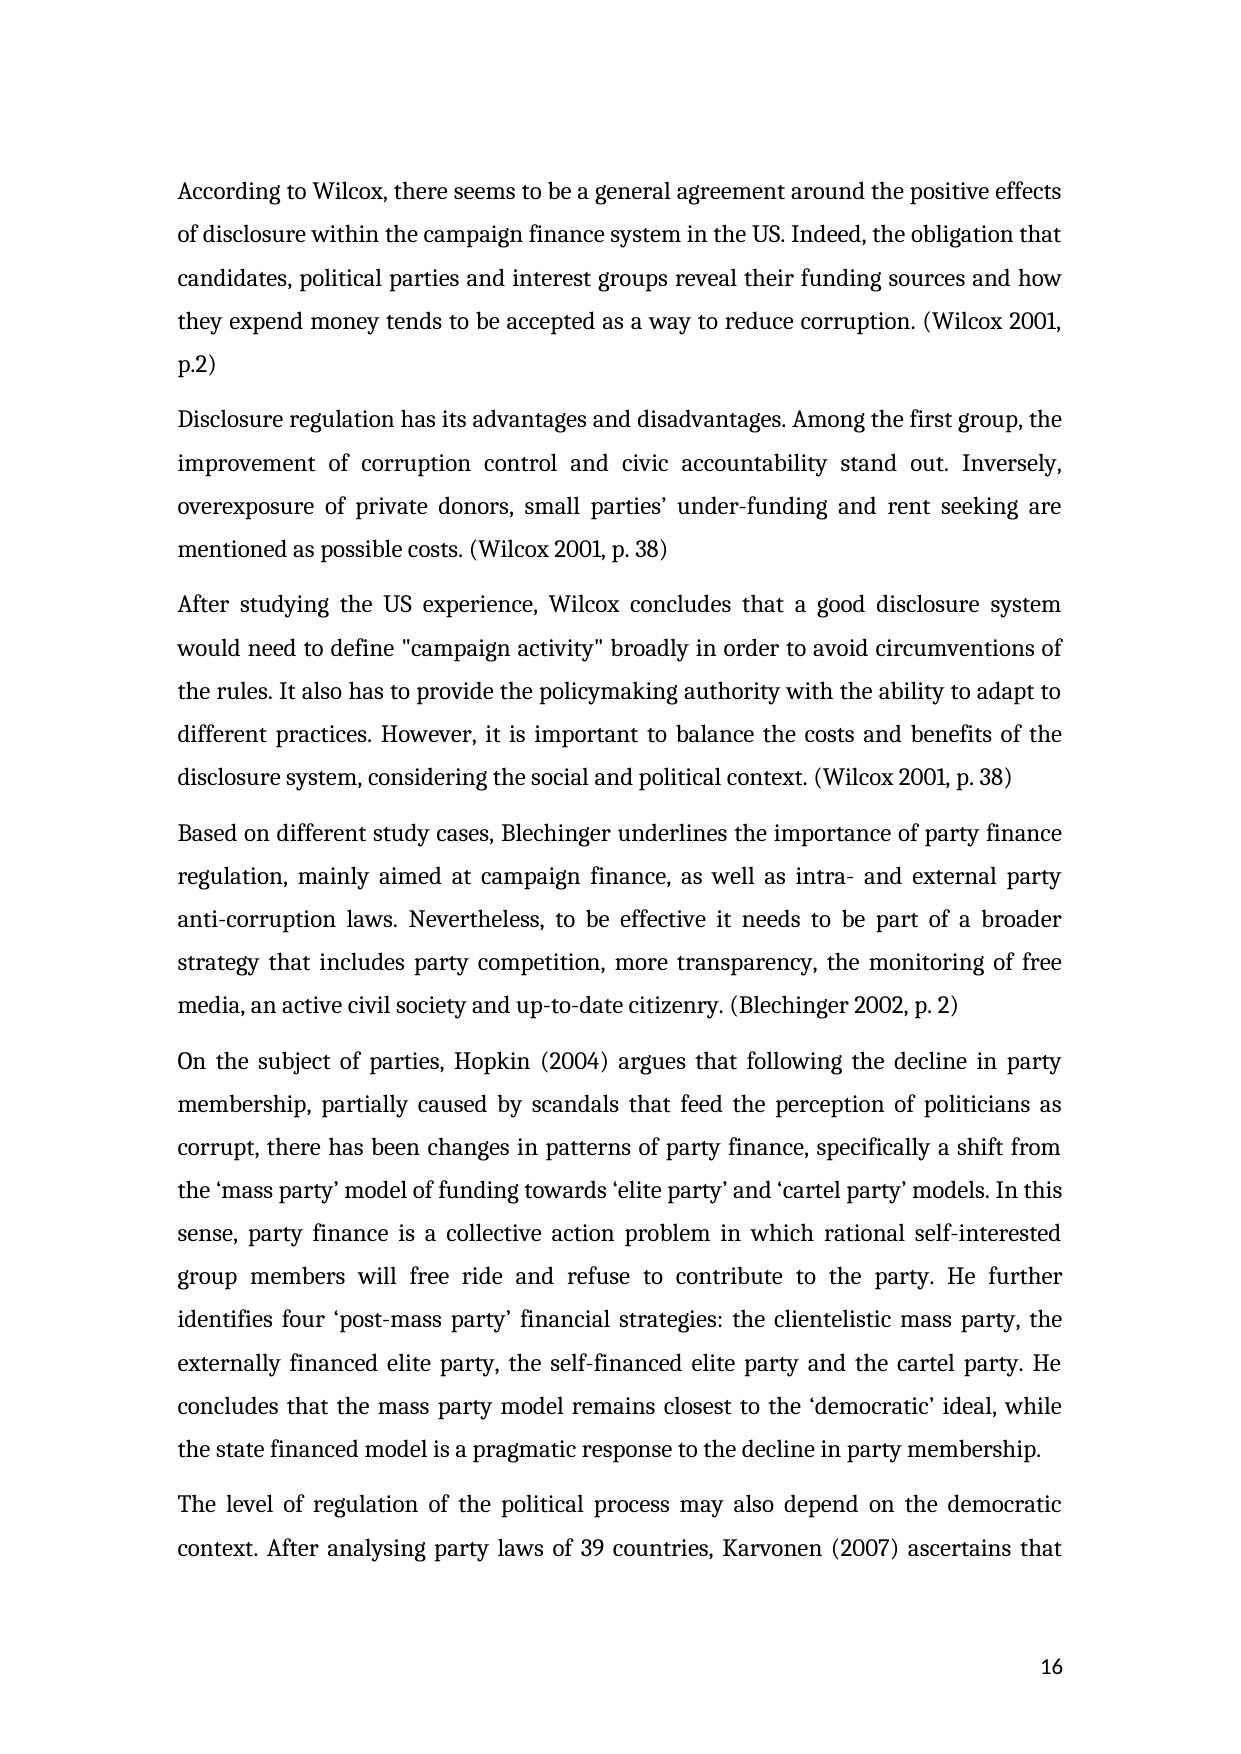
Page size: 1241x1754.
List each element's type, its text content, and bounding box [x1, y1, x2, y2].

text Disclosure regulation has its advantages and disadvantages. Among the first group, the improvement of corruption control and civic accountability stand out. Inversely, overexposure of private donors, small parties’ under-funding and rent seeking are mentioned as possible costs. (Wilcox 2001, p. 38) [177, 405, 1063, 563]
text Based on different study cases, Blechinger underlines the importance of party finance regulation, mainly aimed at campaign finance, as well as intra- and external party anti-corruption laws. Nevertheless, to be effective it needs to be part of a broader strategy that includes party competition, more transparency, the monitoring of free media, an active civil society and up-to-date citizenry. (Blechinger 2002, p. 2) [177, 818, 1063, 1020]
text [177, 1490, 1063, 1562]
text On the subject of parties, Hopkin (2004) argues that following the decline in party membership, partially caused by scandals that feed the perception of politicians as corrupt, there has been changes in patterns of party finance, specifically a shift from the ‘mass party’ model of funding towards ‘elite party’ and ‘cartel party’ models. In this sense, party finance is a collective action problem in which rational self-interested group members will free ride and refuse to contribute to the party. He further identifies four ‘post-mass party’ financial strategies: the clientelistic mass party, the externally financed elite party, the self-financed elite party and the cartel party. He concludes that the mass party model remains closest to the ‘democratic’ ideal, while the state financed model is a pragmatic response to the decline in party membership. [177, 1047, 1063, 1463]
text According to Wilcox, there seems to be a general agreement around the positive effects of disclosure within the campaign finance system in the US. Indeed, the obligation that candidates, political parties and interest groups reveal their funding sources and how they expend money tends to be accepted as a way to reduce corruption. (Wilcox 2001, p.2) [177, 177, 1063, 378]
text After studying the US experience, Wilcox concludes that a good disclosure system would need to define "campaign activity" broadly in order to avoid circumventions of the rules. It also has to provide the policymaking authority with the ability to adapt to different practices. However, it is important to balance the costs and benefits of the disclosure system, considering the social and political context. (Wilcox 2001, p. 38) [177, 590, 1063, 792]
